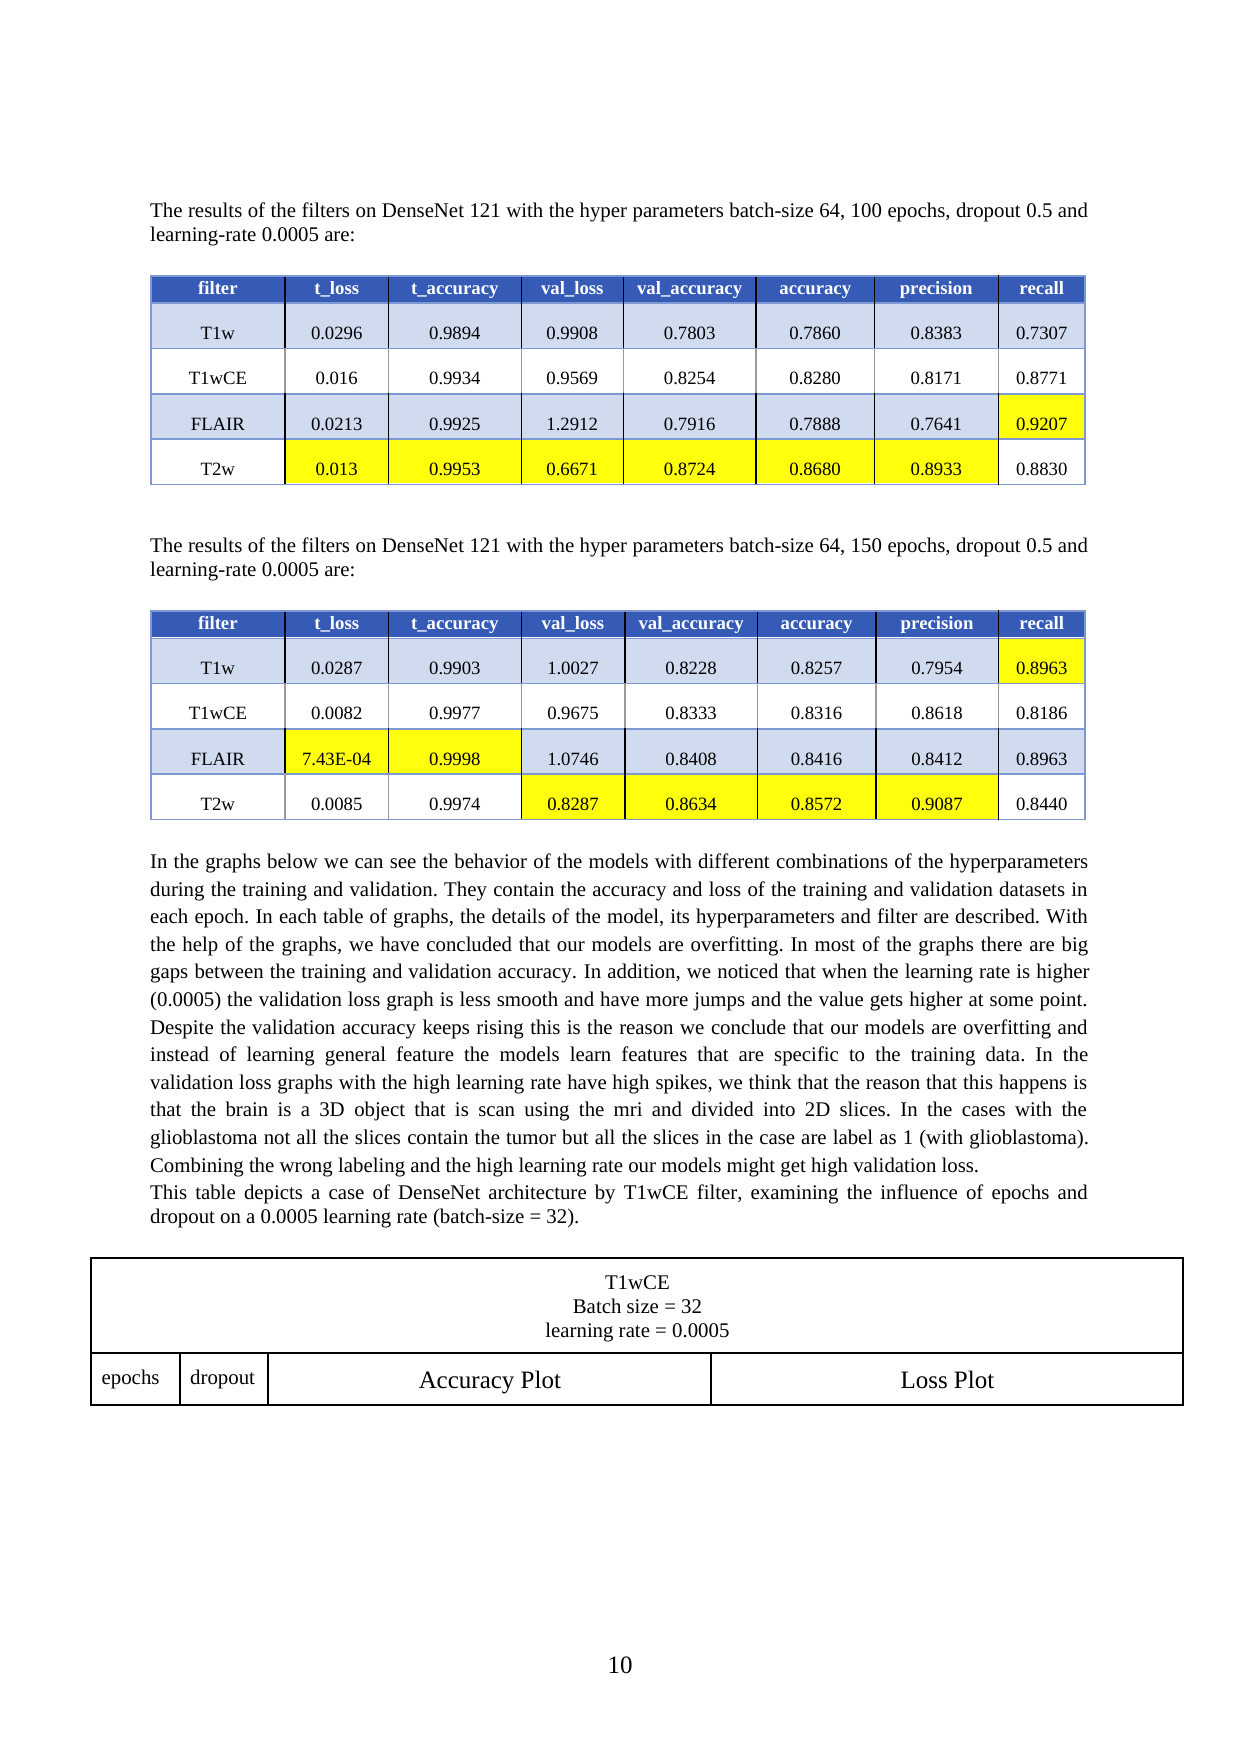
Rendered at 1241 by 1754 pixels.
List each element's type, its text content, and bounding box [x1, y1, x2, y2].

text The results of the filters on DenseNet 121 with the hyper parameters batch-size 64, 150 epochs, dropout 0.5 and learning-rate 0.0005 are: [150, 533, 1090, 581]
table_cell FLAIR [152, 395, 284, 438]
table_cell 0.8171 [875, 349, 998, 393]
table_cell 0.6671 [522, 440, 623, 483]
table_cell 0.0287 [286, 639, 388, 683]
table_cell T2w [152, 775, 284, 819]
table_cell 0.8963 [999, 639, 1084, 683]
table_header accuracy [757, 277, 874, 302]
text This table depicts a case of DenseNet architecture by T1wCE filter, examining the influence of epochs and dropout on a 0.0005 learning rate (batch-size = 32). [150, 1180, 1090, 1228]
table_cell Loss Plot [712, 1354, 1182, 1404]
table_cell 1.2912 [522, 395, 623, 438]
table_cell 0.8254 [624, 349, 755, 393]
table_cell FLAIR [152, 730, 284, 773]
table_header val_loss [522, 277, 623, 302]
table_header precision [877, 612, 998, 637]
text In the graphs below we can see the behavior of the models with different combinations of the hyperparameters during the training and validation. They contain the accuracy and loss of the training and validation datasets in each epoch. In each table of graphs, the details of the model, its hyperparameters and filter are described. With the help of the graphs, we have concluded that our models are overfitting. In most of the graphs there are big gaps between the training and validation accuracy. In addition, we noticed that when the learning rate is higher (0.0005) the validation loss graph is less smooth and have more jumps and the value gets higher at some point. Despite the validation accuracy keeps rising this is the reason we conclude that our models are overfitting and instead of learning general feature the models learn features that are specific to the training data. In the validation loss graphs with the high learning rate have high spikes, we think that the reason that this happens is that the brain is a 3D object that is scan using the mri and divided into 2D slices. In the cases with the glioblastoma not all the slices contain the tumor but all the slices in the case are label as 1 (with glioblastoma). Combining the wrong labeling and the high learning rate our models might get high validation loss. [150, 849, 1090, 1177]
table_header recall [999, 277, 1084, 302]
table_cell 0.9908 [522, 304, 623, 348]
table_header precision [875, 277, 998, 302]
table_cell 0.8186 [999, 684, 1084, 728]
table_cell 0.8383 [875, 304, 998, 348]
table_cell dropout [181, 1354, 267, 1404]
table_header t_accuracy [389, 277, 521, 302]
table_cell Accuracy Plot [269, 1354, 710, 1404]
table_header filter [152, 612, 284, 637]
table_cell 0.8412 [877, 730, 998, 773]
table_header recall [999, 612, 1084, 637]
table_cell 0.9087 [877, 775, 998, 819]
text The results of the filters on DenseNet 121 with the hyper parameters batch-size 64, 100 epochs, dropout 0.5 and learning-rate 0.0005 are: [150, 198, 1090, 246]
table_cell 0.0082 [286, 684, 388, 728]
table_cell 7.43E-04 [286, 730, 388, 773]
table_cell 0.9675 [522, 684, 624, 728]
table_cell 0.9903 [389, 639, 521, 683]
table_cell T1wCE [152, 684, 284, 728]
table_cell epochs [92, 1354, 179, 1404]
table_cell 0.8257 [758, 639, 875, 683]
table_cell 0.8933 [875, 440, 998, 483]
table_cell 0.7803 [624, 304, 755, 348]
table_cell 0.7641 [875, 395, 998, 438]
table_cell 0.8316 [758, 684, 875, 728]
table_cell T1w [152, 304, 284, 348]
table_cell 0.9953 [389, 440, 521, 483]
table_cell 0.8572 [758, 775, 875, 819]
table_cell 0.9934 [389, 349, 521, 393]
table_cell 0.8634 [626, 775, 757, 819]
table_header accuracy [758, 612, 875, 637]
table_cell T1w [152, 639, 284, 683]
table_cell 0.0296 [286, 304, 388, 348]
table_cell 0.8416 [758, 730, 875, 773]
table_cell 0.7954 [877, 639, 998, 683]
table_cell 0.9894 [389, 304, 521, 348]
table_cell 0.0213 [286, 395, 388, 438]
table_header T1wCE Batch size = 32 learning rate = 0.0005 [92, 1259, 1182, 1352]
table_cell 0.9925 [389, 395, 521, 438]
table_cell 0.8618 [877, 684, 998, 728]
table_cell 0.9974 [389, 775, 521, 819]
table_cell T2w [152, 440, 284, 483]
table_header filter [152, 277, 284, 302]
table_header t_loss [286, 277, 388, 302]
table_cell 0.016 [286, 349, 388, 393]
table_cell 0.7888 [757, 395, 874, 438]
table_cell 0.8830 [999, 440, 1084, 483]
table_cell 0.8771 [999, 349, 1084, 393]
table_cell 0.8680 [757, 440, 874, 483]
table_cell 0.8280 [757, 349, 874, 393]
table_header val_accuracy [626, 612, 757, 637]
table_header t_accuracy [389, 612, 521, 637]
table_cell 1.0027 [522, 639, 624, 683]
table_cell 0.8963 [999, 730, 1084, 773]
table_cell 0.9977 [389, 684, 521, 728]
table_header val_accuracy [624, 277, 755, 302]
table_cell 1.0746 [522, 730, 624, 773]
table_cell 0.9569 [522, 349, 623, 393]
table_cell 0.7860 [757, 304, 874, 348]
table_cell 0.8440 [999, 775, 1084, 819]
table_cell 0.8333 [626, 684, 757, 728]
table_cell 0.9998 [389, 730, 521, 773]
table_cell 0.8408 [626, 730, 757, 773]
table_cell 0.8228 [626, 639, 757, 683]
table_cell T1wCE [152, 349, 284, 393]
table_cell 0.8724 [624, 440, 755, 483]
table_cell 0.9207 [999, 395, 1084, 438]
table_header t_loss [286, 612, 388, 637]
table_cell 0.0085 [286, 775, 388, 819]
table_cell 0.7916 [624, 395, 755, 438]
table_header val_loss [522, 612, 624, 637]
table_cell 0.7307 [999, 304, 1084, 348]
table_cell 0.8287 [522, 775, 624, 819]
table_cell 0.013 [286, 440, 388, 483]
